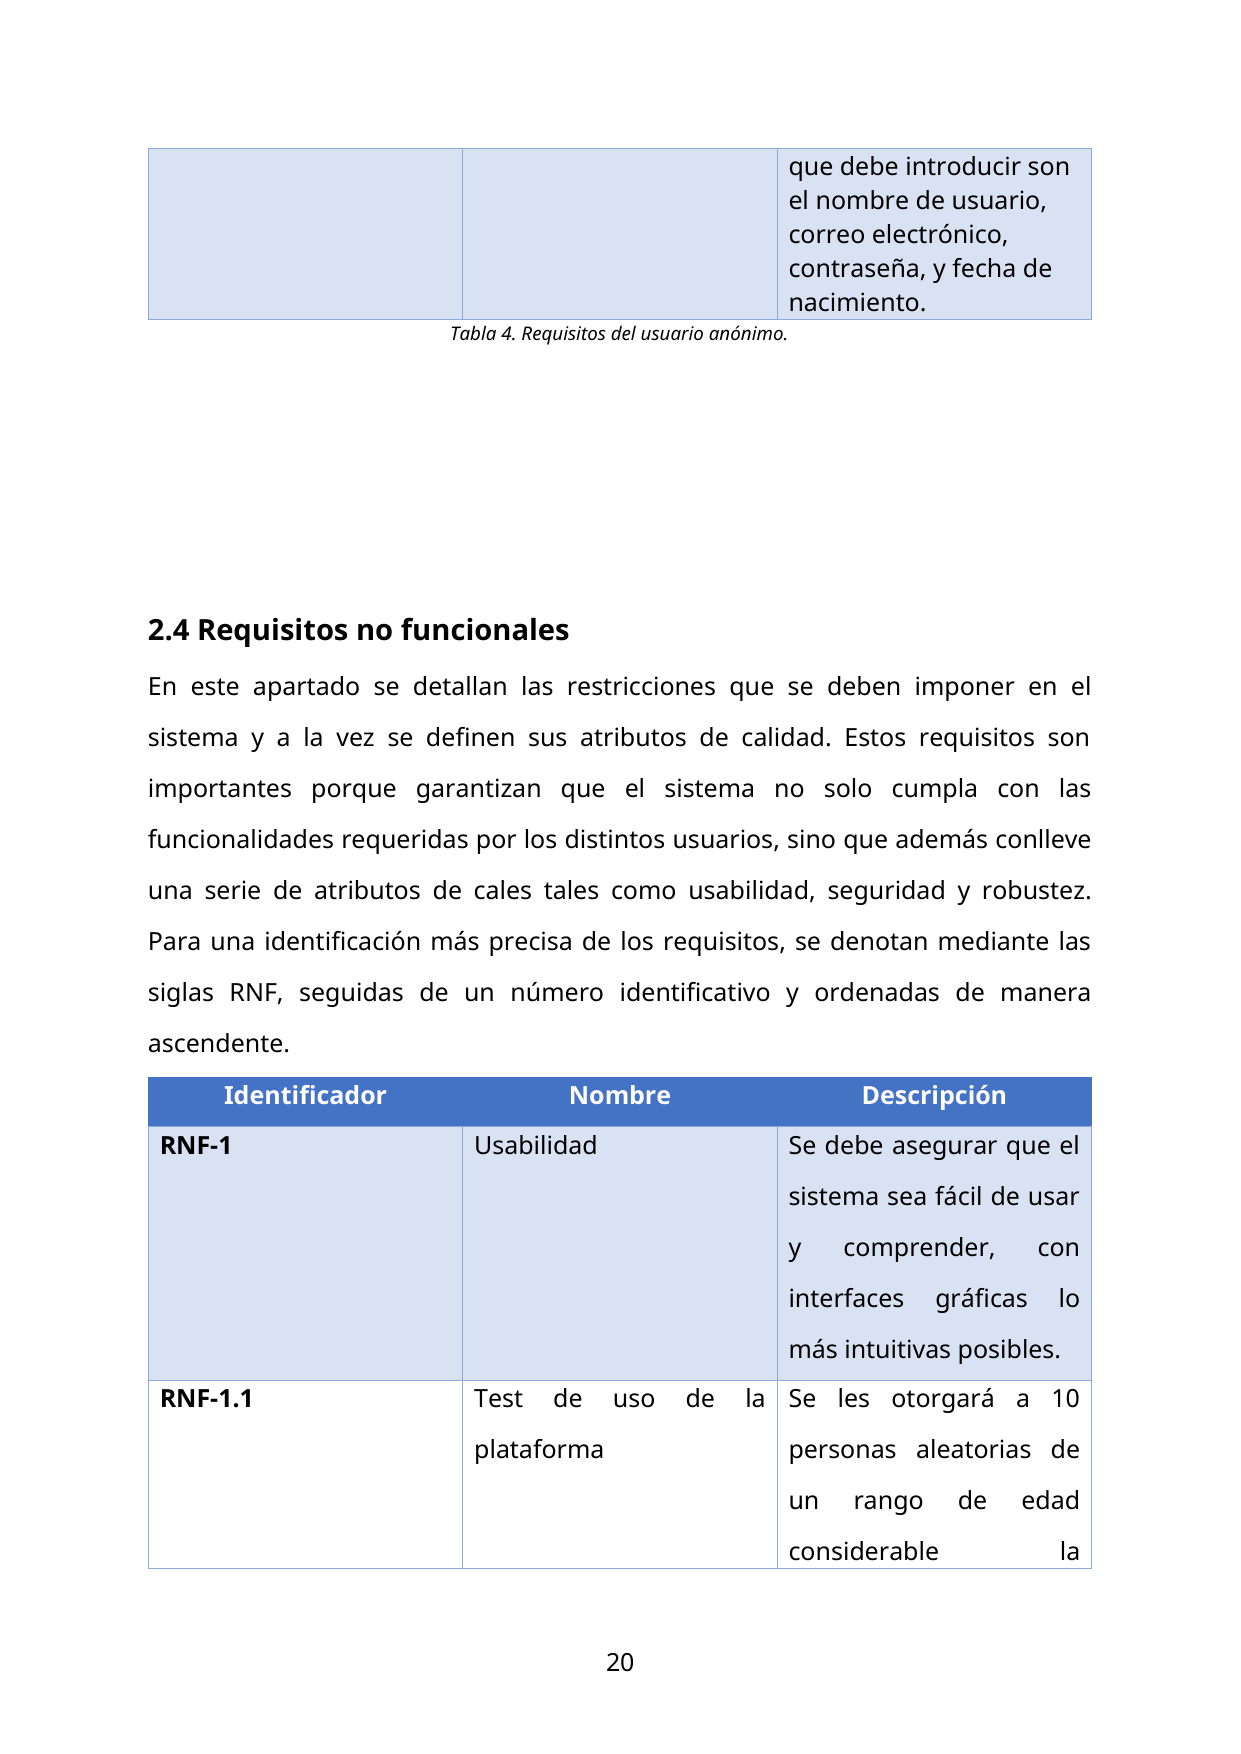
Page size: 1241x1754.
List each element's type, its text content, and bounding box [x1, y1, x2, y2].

table_cell Registro de usuario [463, 149, 777, 319]
table_cell RF-36 [149, 149, 462, 319]
table_cell RNF-1.1 [149, 1381, 462, 1568]
table_cell Se debe asegurar que el sistema sea fácil de usar y comprender, con interfaces gráficas lo más intuitivas posibles. [778, 1127, 1091, 1380]
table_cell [778, 149, 1091, 319]
table_header Descripción [778, 1078, 1091, 1126]
table_header Nombre [463, 1078, 777, 1126]
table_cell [463, 1381, 777, 1568]
table_cell Usabilidad [463, 1127, 777, 1380]
text Tabla 4. Requisitos del usuario anónimo. [148, 320, 1092, 346]
table_header Identificador [149, 1078, 462, 1126]
text 2.4 Requisitos no funcionales [148, 609, 1092, 649]
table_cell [778, 1381, 1091, 1568]
text En este apartado se detallan las restricciones que se deben imponer en el sistema y a la vez se definen sus atributos de calidad. Estos requisitos son importantes porque garantizan que el sistema no solo cumpla con las funcionalidades requeridas por los distintos usuarios, sino que además conlleve una serie de atributos de cales tales como usabilidad, seguridad y robustez. Para una identificación más precisa de los requisitos, se denotan mediante las siglas RNF, seguidas de un número identificativo y ordenadas de manera ascendente. [148, 668, 1092, 1060]
table_cell RNF-1 [149, 1127, 462, 1380]
